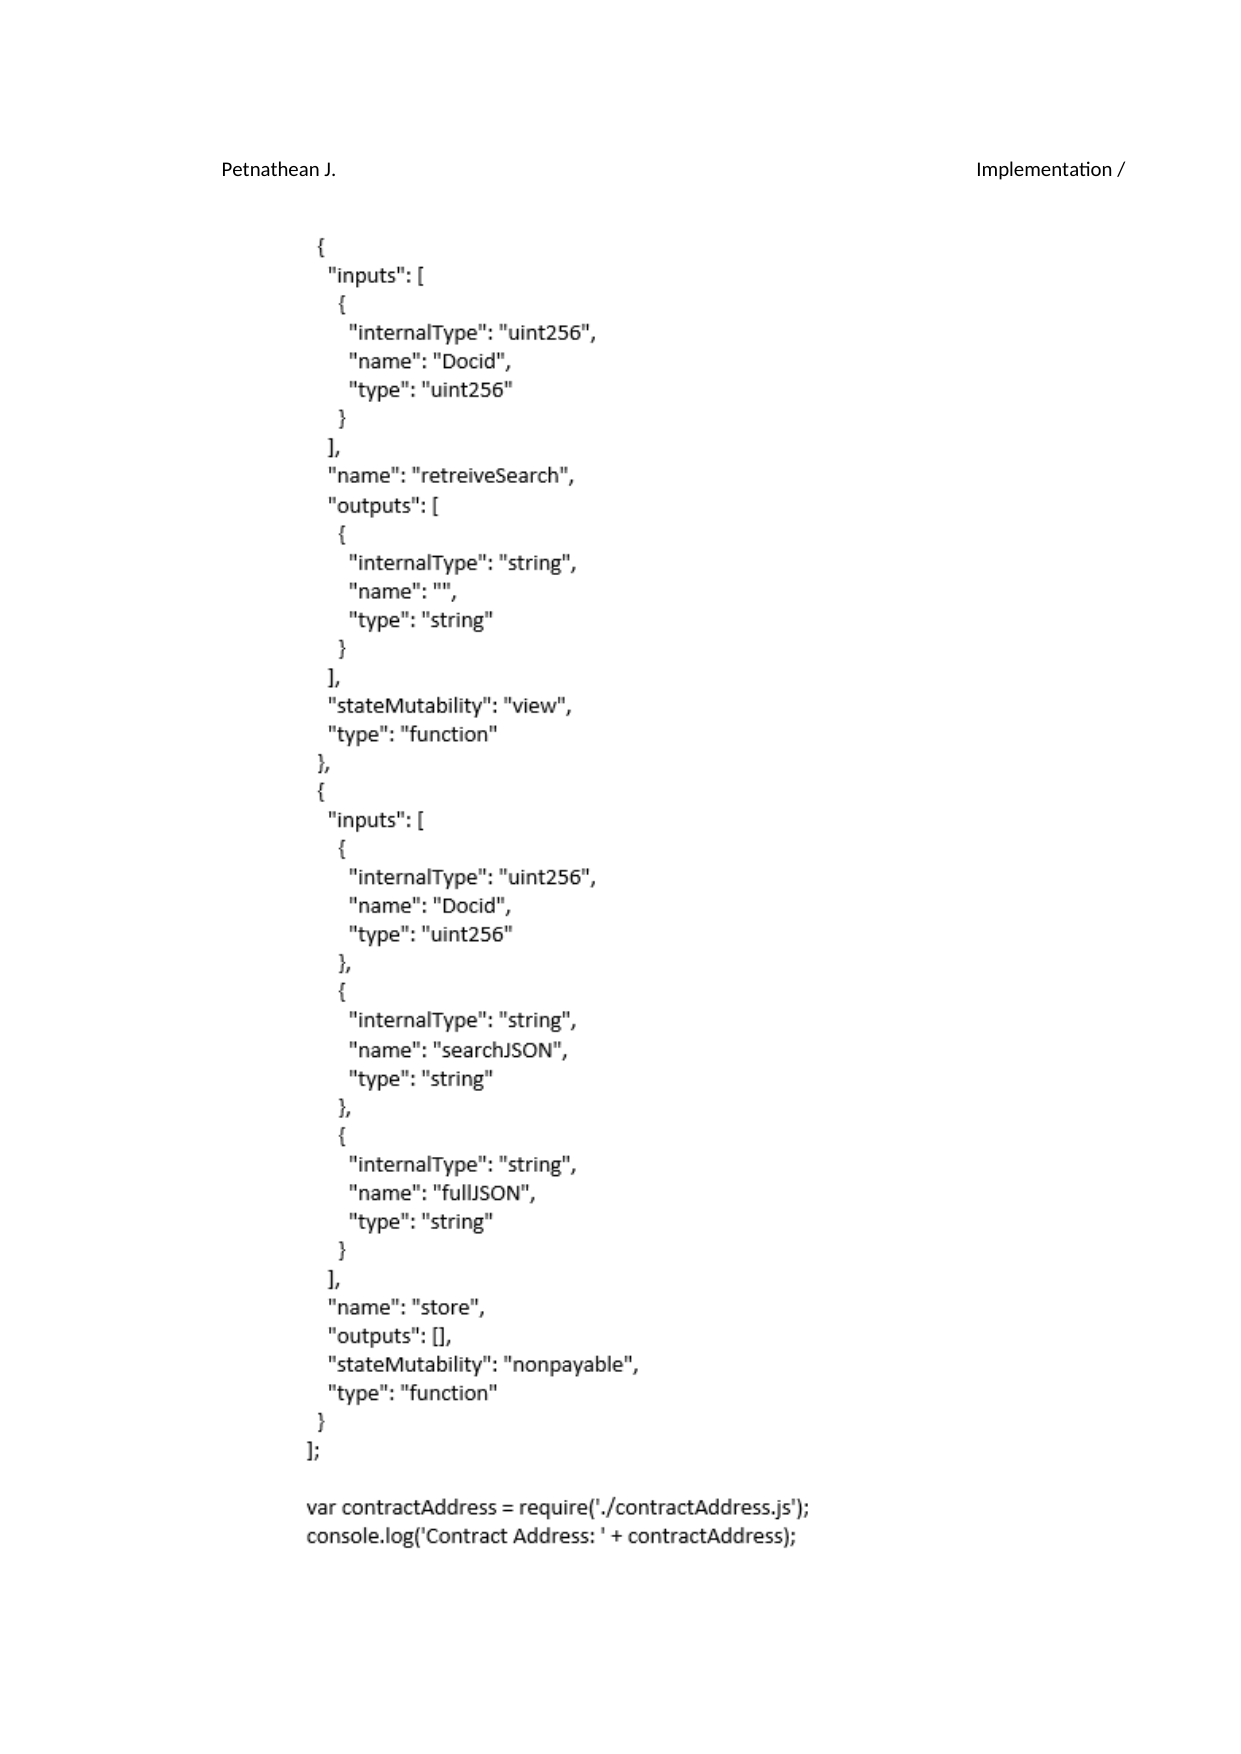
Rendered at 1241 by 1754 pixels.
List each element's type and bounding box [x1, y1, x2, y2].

picture [274, 221, 1040, 1564]
